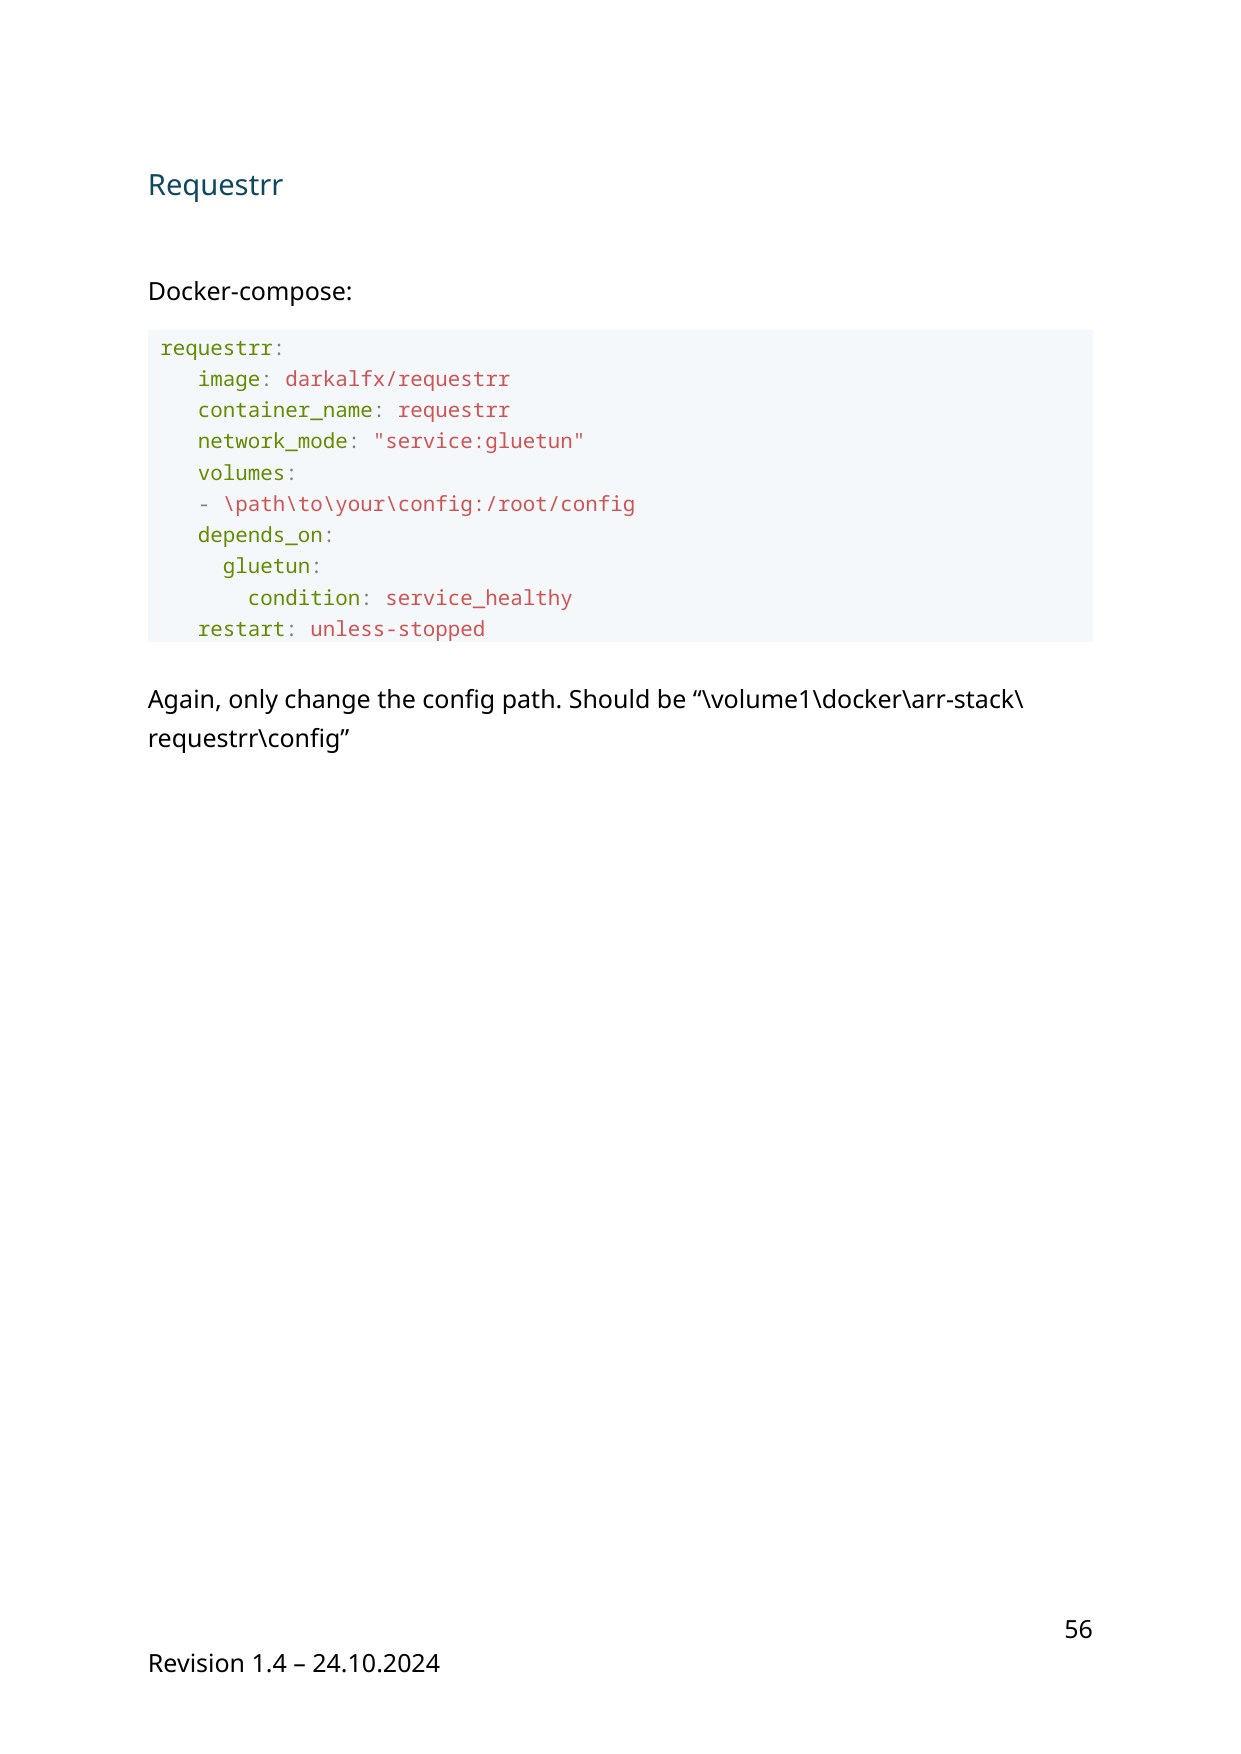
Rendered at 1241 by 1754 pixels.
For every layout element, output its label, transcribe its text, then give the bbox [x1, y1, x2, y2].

text condition: service_healthy [148, 580, 1093, 611]
text Docker-compose: [148, 274, 1093, 308]
text depends_on: [148, 517, 1093, 549]
text volumes: [148, 455, 1093, 486]
text restart: unless-stopped [148, 611, 1093, 642]
text Again, only change the config path. Should be “\volume1\docker\arr-stack\requestrr\config” [148, 642, 1093, 755]
text requestrr: [148, 330, 1093, 361]
text container_name: requestrr [148, 392, 1093, 424]
text gluetun: [148, 549, 1093, 580]
subtitle Requestrr [148, 164, 1093, 204]
text image: darkalfx/requestrr [148, 361, 1093, 392]
text - \path\to\your\config:/root/config [148, 486, 1093, 517]
text network_mode: "service:gluetun" [148, 424, 1093, 455]
